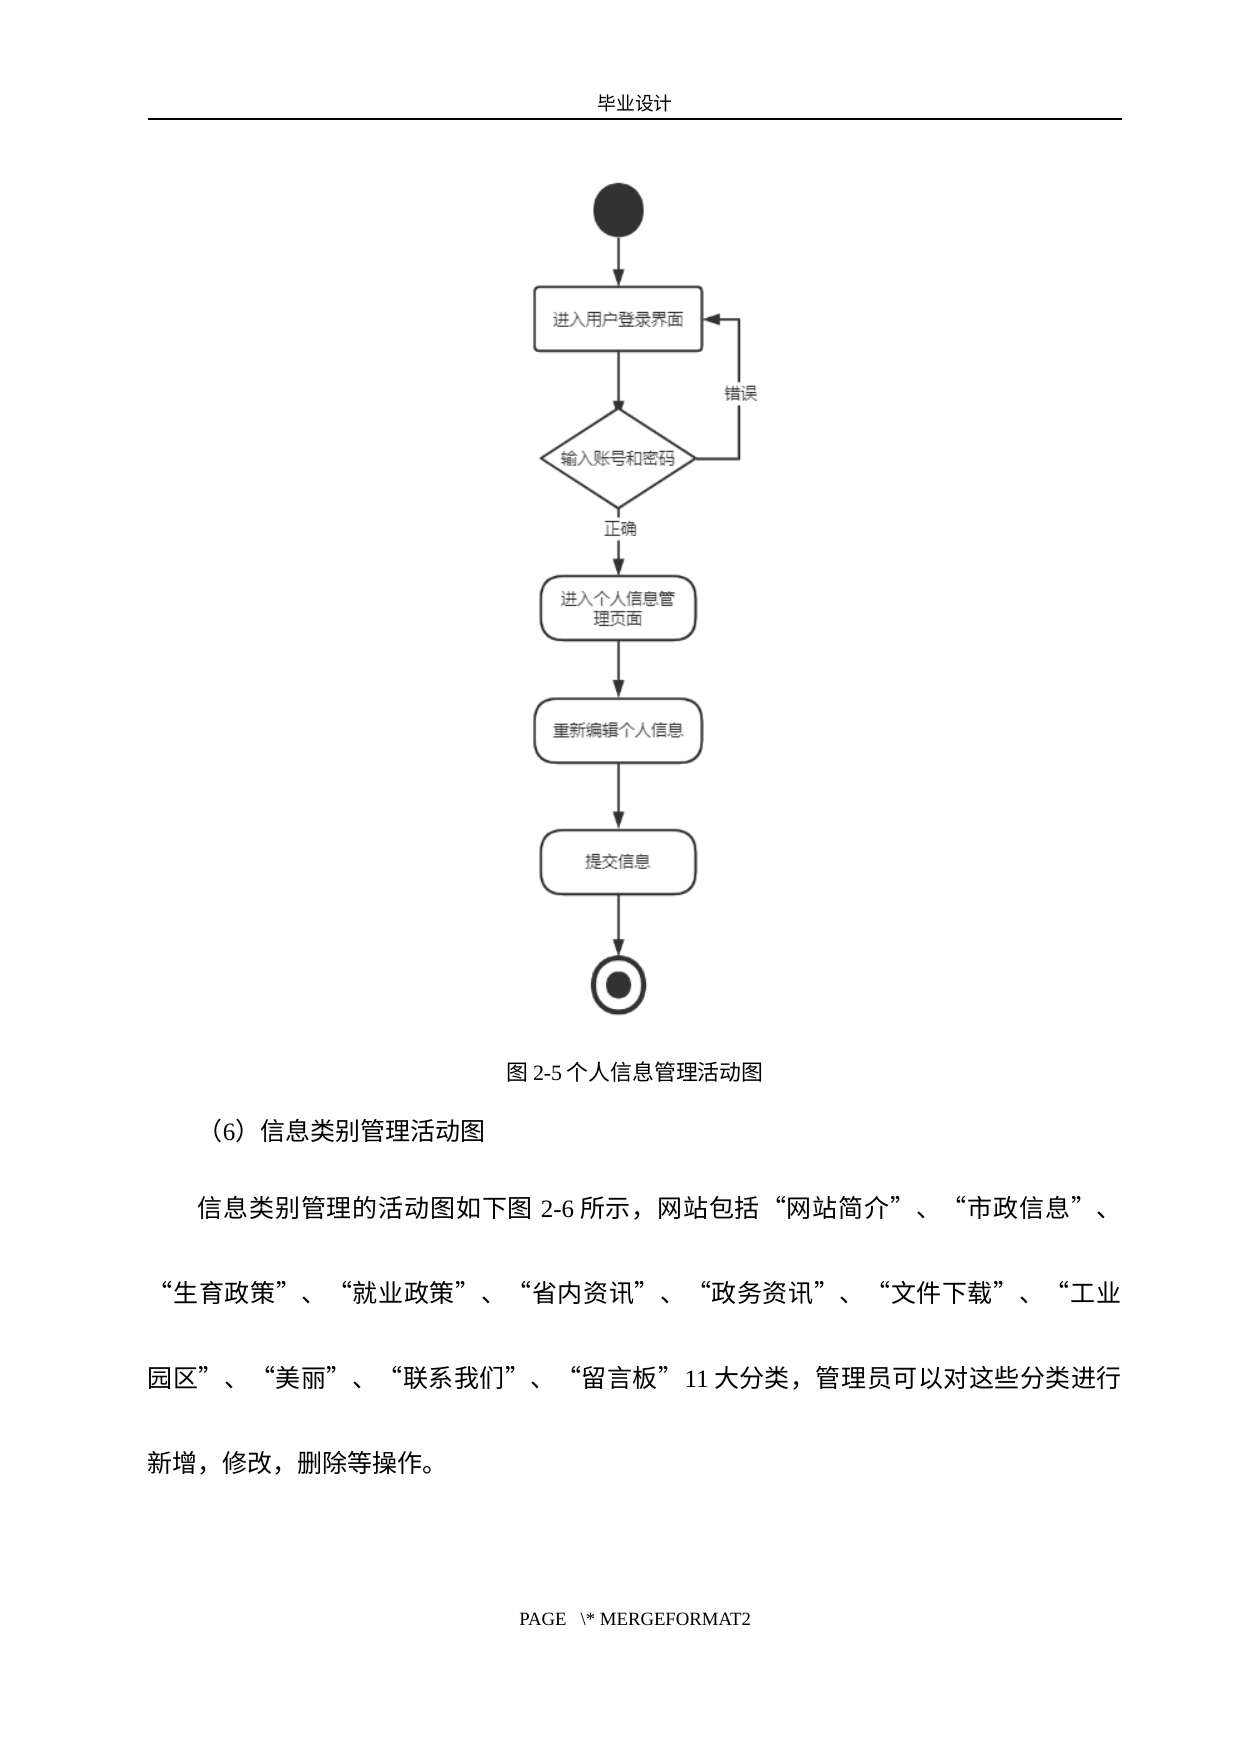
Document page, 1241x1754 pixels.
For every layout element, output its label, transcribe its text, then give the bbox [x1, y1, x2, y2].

text 信息类别管理的活动图如下图 2-6所示，网站包括“网站简介”、“市政信息”、“生育政策”、“就业政策”、“省内资讯”、“政务资讯”、“文件下载”、“工业园区”、“美丽”、“联系我们”、“留言板”11大分类，管理员可以对这些分类进行新增，修改，删除等操作。 [148, 1173, 1122, 1495]
text （6）信息类别管理活动图 [148, 1096, 1122, 1164]
text 图2-5个人信息管理活动图 [148, 1054, 1122, 1088]
picture [472, 163, 798, 1023]
